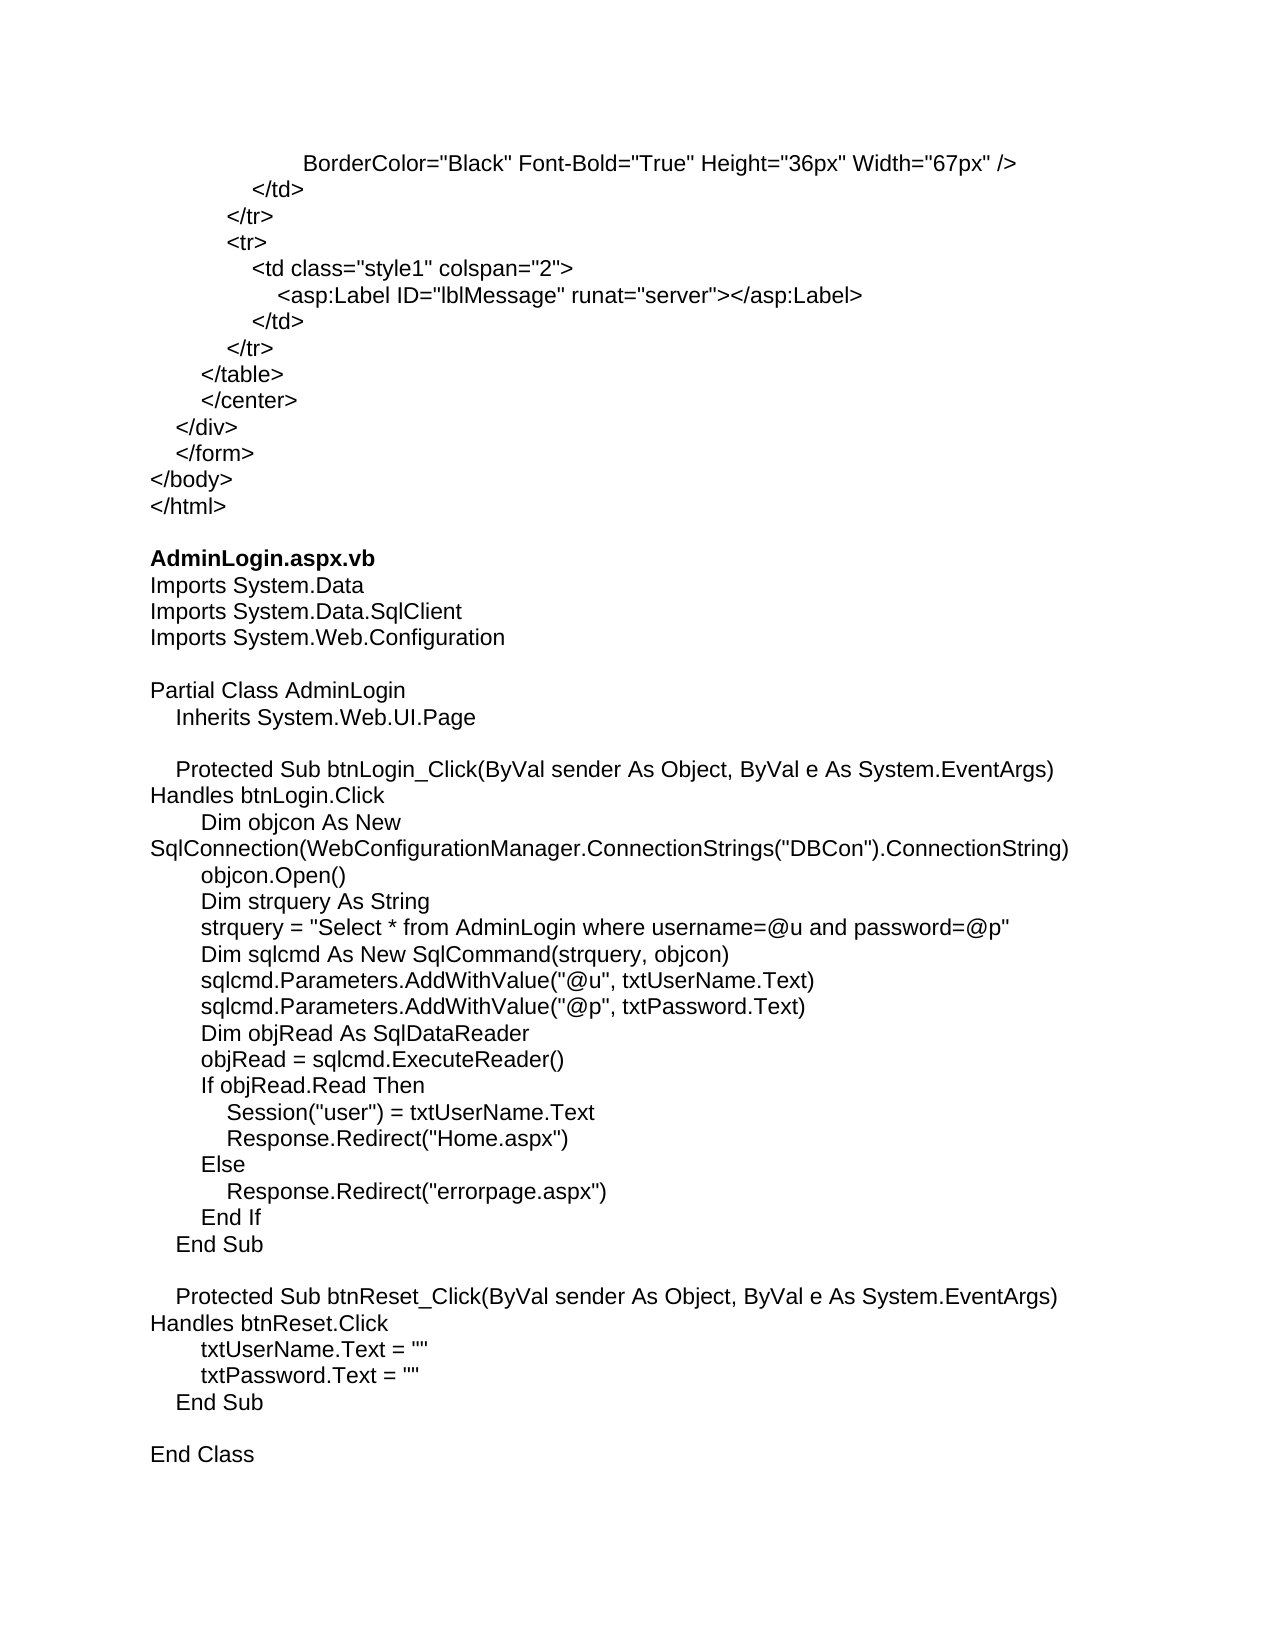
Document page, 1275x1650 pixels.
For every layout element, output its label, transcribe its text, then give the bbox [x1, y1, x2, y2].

text End Sub [150, 1231, 1125, 1257]
text <asp:Label ID="lblMessage" runat="server"></asp:Label> [150, 282, 1125, 308]
text </table> [150, 361, 1125, 387]
text strquery = "Select * from AdminLogin where username=@u and password=@p" [150, 914, 1125, 941]
text Inherits System.Web.UI.Page [150, 703, 1125, 730]
text sqlcmd.Parameters.AddWithValue("@p", txtPassword.Text) [150, 993, 1125, 1020]
text </tr> [150, 203, 1125, 229]
text <tr> [150, 229, 1125, 255]
text </td> [150, 176, 1125, 203]
text AdminLogin.aspx.vb [150, 545, 1125, 572]
text Dim objcon As New SqlConnection(WebConfigurationManager.ConnectionStrings("DBCon").ConnectionString) [150, 809, 1125, 862]
text Response.Redirect("errorpage.aspx") [150, 1178, 1125, 1204]
text </div> [150, 413, 1125, 440]
text Dim sqlcmd As New SqlCommand(strquery, objcon) [150, 941, 1125, 967]
text objRead = sqlcmd.ExecuteReader() [150, 1046, 1125, 1072]
text BorderColor="Black" Font-Bold="True" Height="36px" Width="67px" /> [150, 150, 1125, 176]
text </tr> [150, 334, 1125, 361]
text Else [150, 1151, 1125, 1178]
text </body> [150, 466, 1125, 493]
text sqlcmd.Parameters.AddWithValue("@u", txtUserName.Text) [150, 967, 1125, 993]
text Partial Class AdminLogin [150, 677, 1125, 703]
text txtPassword.Text = "" [150, 1362, 1125, 1389]
text Response.Redirect("Home.aspx") [150, 1125, 1125, 1151]
text If objRead.Read Then [150, 1072, 1125, 1099]
text Imports System.Data [150, 572, 1125, 598]
text End Sub [150, 1389, 1125, 1415]
text txtUserName.Text = "" [150, 1336, 1125, 1362]
text objcon.Open() [150, 862, 1125, 888]
text </form> [150, 440, 1125, 466]
text <td class="style1" colspan="2"> [150, 255, 1125, 282]
text </center> [150, 387, 1125, 413]
text Protected Sub btnReset_Click(ByVal sender As Object, ByVal e As System.EventArgs) Handles btnReset.Click [150, 1283, 1125, 1336]
text </html> [150, 493, 1125, 519]
text Session("user") = txtUserName.Text [150, 1099, 1125, 1125]
text End Class [150, 1441, 1125, 1468]
text End If [150, 1204, 1125, 1231]
text </td> [150, 308, 1125, 334]
text Dim objRead As SqlDataReader [150, 1020, 1125, 1046]
text Protected Sub btnLogin_Click(ByVal sender As Object, ByVal e As System.EventArgs) Handles btnLogin.Click [150, 756, 1125, 809]
text Dim strquery As String [150, 888, 1125, 914]
text Imports System.Web.Configuration [150, 624, 1125, 651]
text Imports System.Data.SqlClient [150, 598, 1125, 624]
